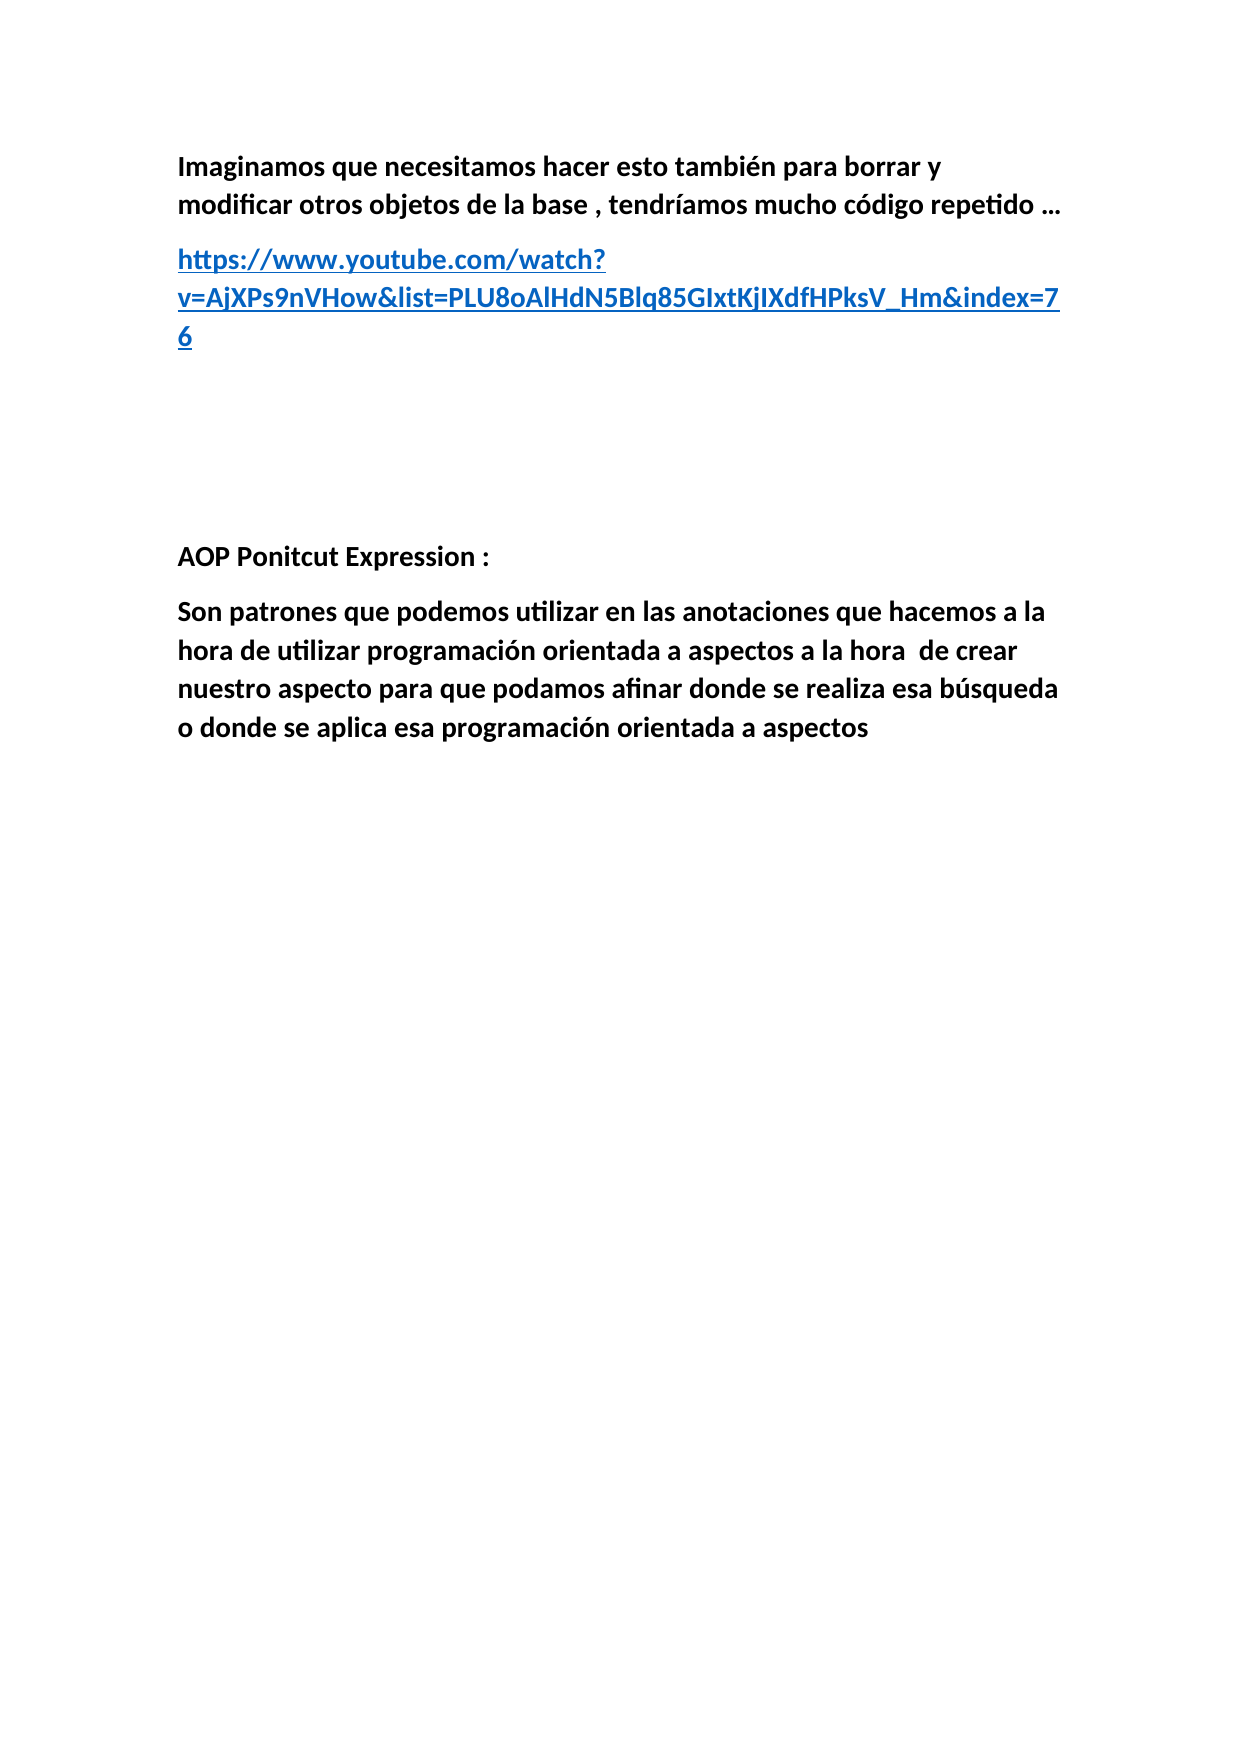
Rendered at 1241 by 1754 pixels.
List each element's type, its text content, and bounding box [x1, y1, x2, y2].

text AOP Ponitcut Expression : [177, 538, 1063, 574]
text Son patrones que podemos utilizar en las anotaciones que hacemos a la hora de utilizar programación orientada a aspectos a la hora de crear nuestro aspecto para que podamos afinar donde se realiza esa búsqueda o donde se aplica esa programación orientada a aspectos [177, 593, 1063, 744]
text https://www.youtube.com/watch?v=AjXPs9nVHow&list=PLU8oAlHdN5Blq85GIxtKjIXdfHPksV_Hm&index=76 [177, 241, 1063, 354]
text Imaginamos que necesitamos hacer esto también para borrar y modificar otros objetos de la base , tendríamos mucho código repetido … [177, 148, 1063, 222]
